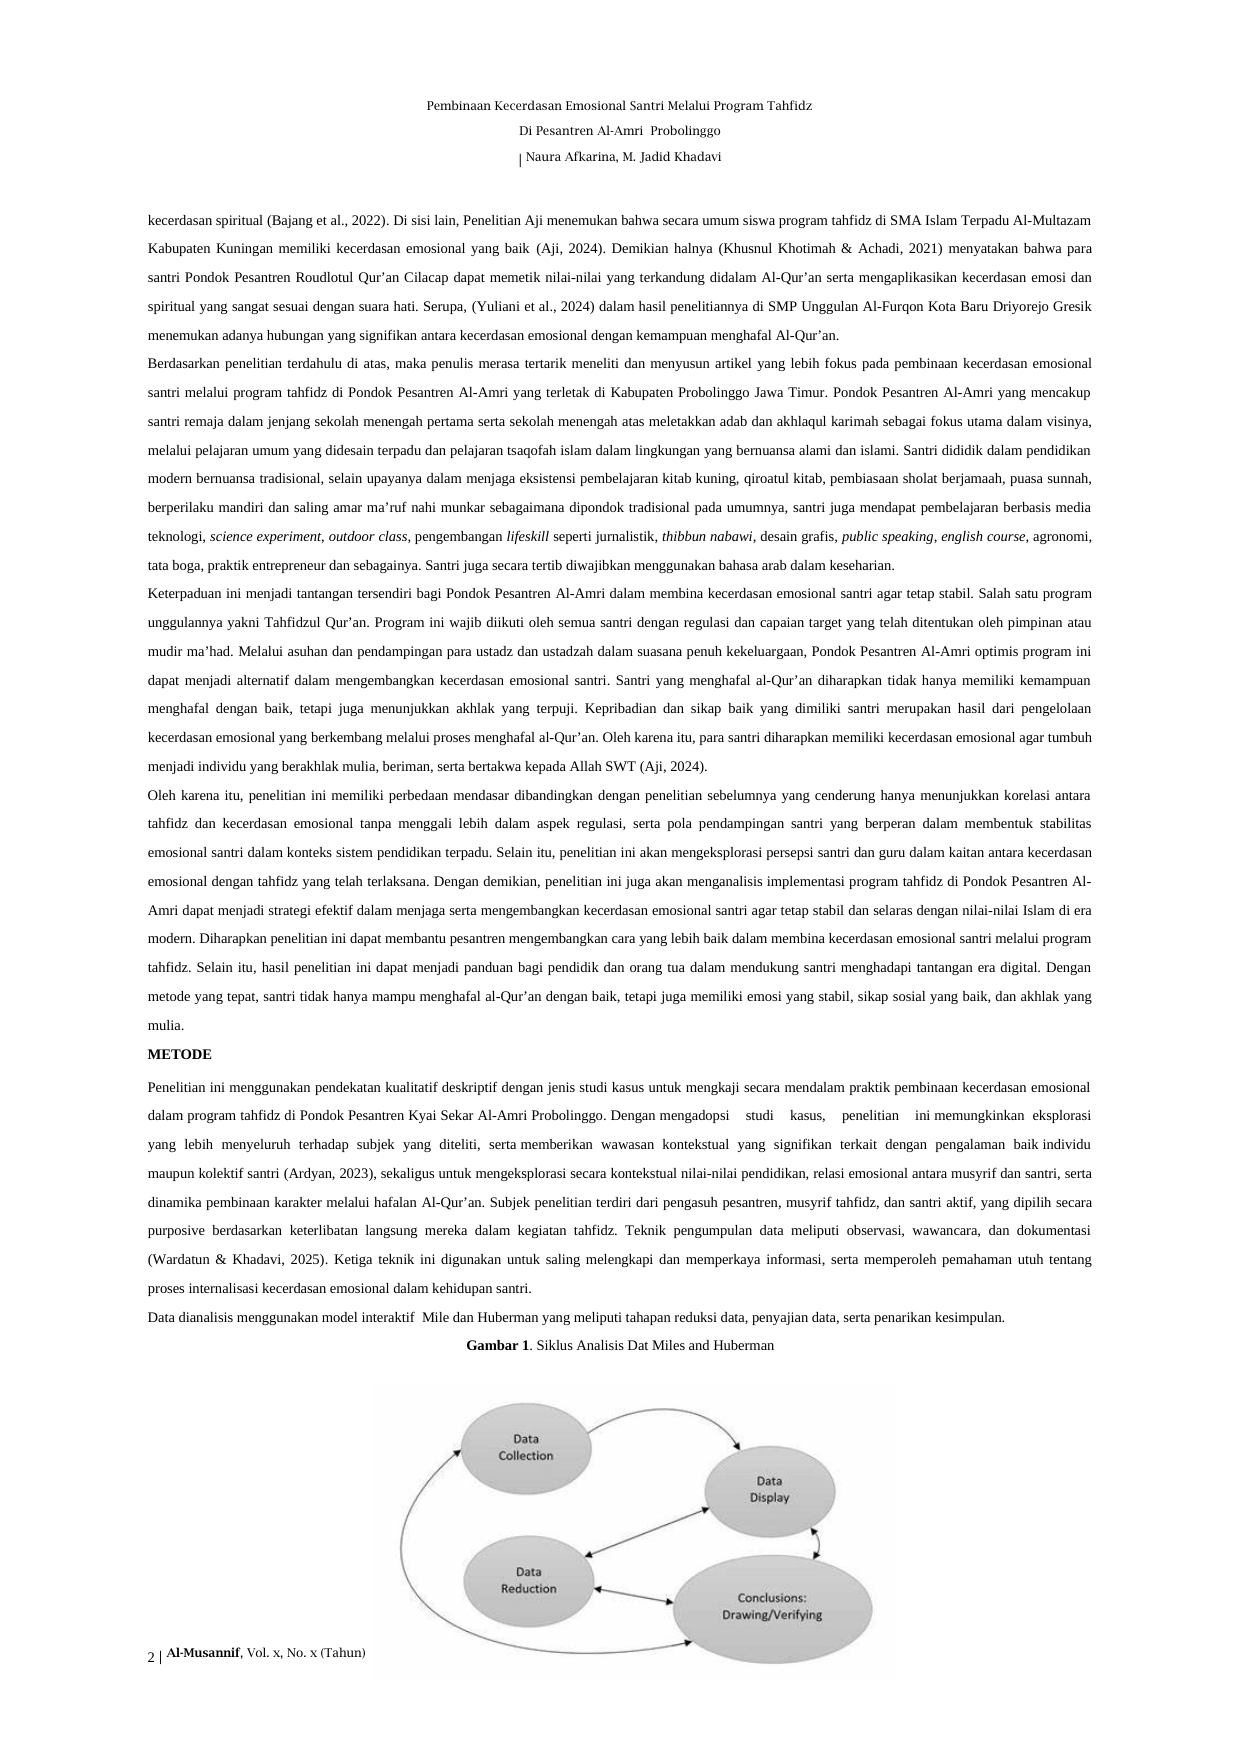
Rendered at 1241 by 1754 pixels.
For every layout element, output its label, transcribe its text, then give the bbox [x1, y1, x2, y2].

text Berdasarkan penelitian terdahulu di atas, maka penulis merasa tertarik meneliti dan menyusun artikel yang lebih fokus pada pembinaan kecerdasan emosional santri melalui program tahfidz di Pondok Pesantren Al-Amri yang terletak di Kabupaten Probolinggo Jawa Timur. Pondok Pesantren Al-Amri yang mencakup santri remaja dalam jenjang sekolah menengah pertama serta sekolah menengah atas meletakkan adab dan akhlaqul karimah sebagai fokus utama dalam visinya, melalui pelajaran umum yang didesain terpadu dan pelajaran tsaqofah islam dalam lingkungan yang bernuansa alami dan islami. Santri dididik dalam pendidikan modern bernuansa tradisional, selain upayanya dalam menjaga eksistensi pembelajaran kitab kuning, qiroatul kitab, pembiasaan sholat berjamaah, puasa sunnah, berperilaku mandiri dan saling amar ma’ruf nahi munkar sebagaimana dipondok tradisional pada umumnya, santri juga mendapat pembelajaran berbasis media teknologi, science experiment, outdoor class, pengembangan lifeskill seperti jurnalistik, thibbun nabawi, desain grafis, public speaking, english course, agronomi, tata boga, praktik entrepreneur dan sebagainya. Santri juga secara tertib diwajibkan menggunakan bahasa arab dalam keseharian. [147, 343, 1092, 573]
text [147, 199, 1092, 343]
text Penelitian ini menggunakan pendekatan kualitatif deskriptif dengan jenis studi kasus untuk mengkaji secara mendalam praktik pembinaan kecerdasan emosional dalam program tahfidz di Pondok Pesantren Kyai Sekar Al-Amri Probolinggo. Dengan mengadopsi studi kasus, penelitian ini memungkinkan eksplorasi yang lebih menyeluruh terhadap subjek yang diteliti, serta memberikan wawasan kontekstual yang signifikan terkait dengan pengalaman baik individu maupun kolektif santri (Ardyan, 2023), sekaligus untuk mengeksplorasi secara kontekstual nilai-nilai pendidikan, relasi emosional antara musyrif dan santri, serta dinamika pembinaan karakter melalui hafalan Al-Qur’an. Subjek penelitian terdiri dari pengasuh pesantren, musyrif tahfidz, dan santri aktif, yang dipilih secara purposive berdasarkan keterlibatan langsung mereka dalam kegiatan tahfidz. Teknik pengumpulan data meliputi observasi, wawancara, dan dokumentasi (Wardatun & Khadavi, 2025). Ketiga teknik ini digunakan untuk saling melengkapi dan memperkaya informasi, serta memperoleh pemahaman utuh tentang proses internalisasi kecerdasan emosional dalam kehidupan santri. [147, 1066, 1092, 1296]
text Data dianalisis menggunakan model interaktif Mile dan Huberman yang meliputi tahapan reduksi data, penyajian data, serta penarikan kesimpulan. [147, 1296, 1092, 1325]
text Gambar 1. Siklus Analisis Dat Miles and Huberman [147, 1325, 1092, 1354]
text Keterpaduan ini menjadi tantangan tersendiri bagi Pondok Pesantren Al-Amri dalam membina kecerdasan emosional santri agar tetap stabil. Salah satu program unggulannya yakni Tahfidzul Qur’an. Program ini wajib diikuti oleh semua santri dengan regulasi dan capaian target yang telah ditentukan oleh pimpinan atau mudir ma’had. Melalui asuhan dan pendampingan para ustadz dan ustadzah dalam suasana penuh kekeluargaan, Pondok Pesantren Al-Amri optimis program ini dapat menjadi alternatif dalam mengembangkan kecerdasan emosional santri. Santri yang menghafal al-Qur’an diharapkan tidak hanya memiliki kemampuan menghafal dengan baik, tetapi juga menunjukkan akhlak yang terpuji. Kepribadian dan sikap baik yang dimiliki santri merupakan hasil dari pengelolaan kecerdasan emosional yang berkembang melalui proses menghafal al-Qur’an. Oleh karena itu, para santri diharapkan memiliki kecerdasan emosional agar tumbuh menjadi individu yang berakhlak mulia, beriman, serta bertakwa kepada Allah SWT (Aji, 2024). [147, 573, 1092, 774]
picture [374, 1382, 896, 1685]
text Oleh karena itu, penelitian ini memiliki perbedaan mendasar dibandingkan dengan penelitian sebelumnya yang cenderung hanya menunjukkan korelasi antara tahfidz dan kecerdasan emosional tanpa menggali lebih dalam aspek regulasi, serta pola pendampingan santri yang berperan dalam membentuk stabilitas emosional santri dalam konteks sistem pendidikan terpadu. Selain itu, penelitian ini akan mengeksplorasi persepsi santri dan guru dalam kaitan antara kecerdasan emosional dengan tahfidz yang telah terlaksana. Dengan demikian, penelitian ini juga akan menganalisis implementasi program tahfidz di Pondok Pesantren Al-Amri dapat menjadi strategi efektif dalam menjaga serta mengembangkan kecerdasan emosional santri agar tetap stabil dan selaras dengan nilai-nilai Islam di era modern. Diharapkan penelitian ini dapat membantu pesantren mengembangkan cara yang lebih baik dalam membina kecerdasan emosional santri melalui program tahfidz. Selain itu, hasil penelitian ini dapat menjadi panduan bagi pendidik dan orang tua dalam mendukung santri menghadapi tantangan era digital. Dengan metode yang tepat, santri tidak hanya mampu menghafal al-Qur’an dengan baik, tetapi juga memiliki emosi yang stabil, sikap sosial yang baik, dan akhlak yang mulia. [147, 774, 1092, 1033]
text METODE [147, 1033, 1092, 1062]
